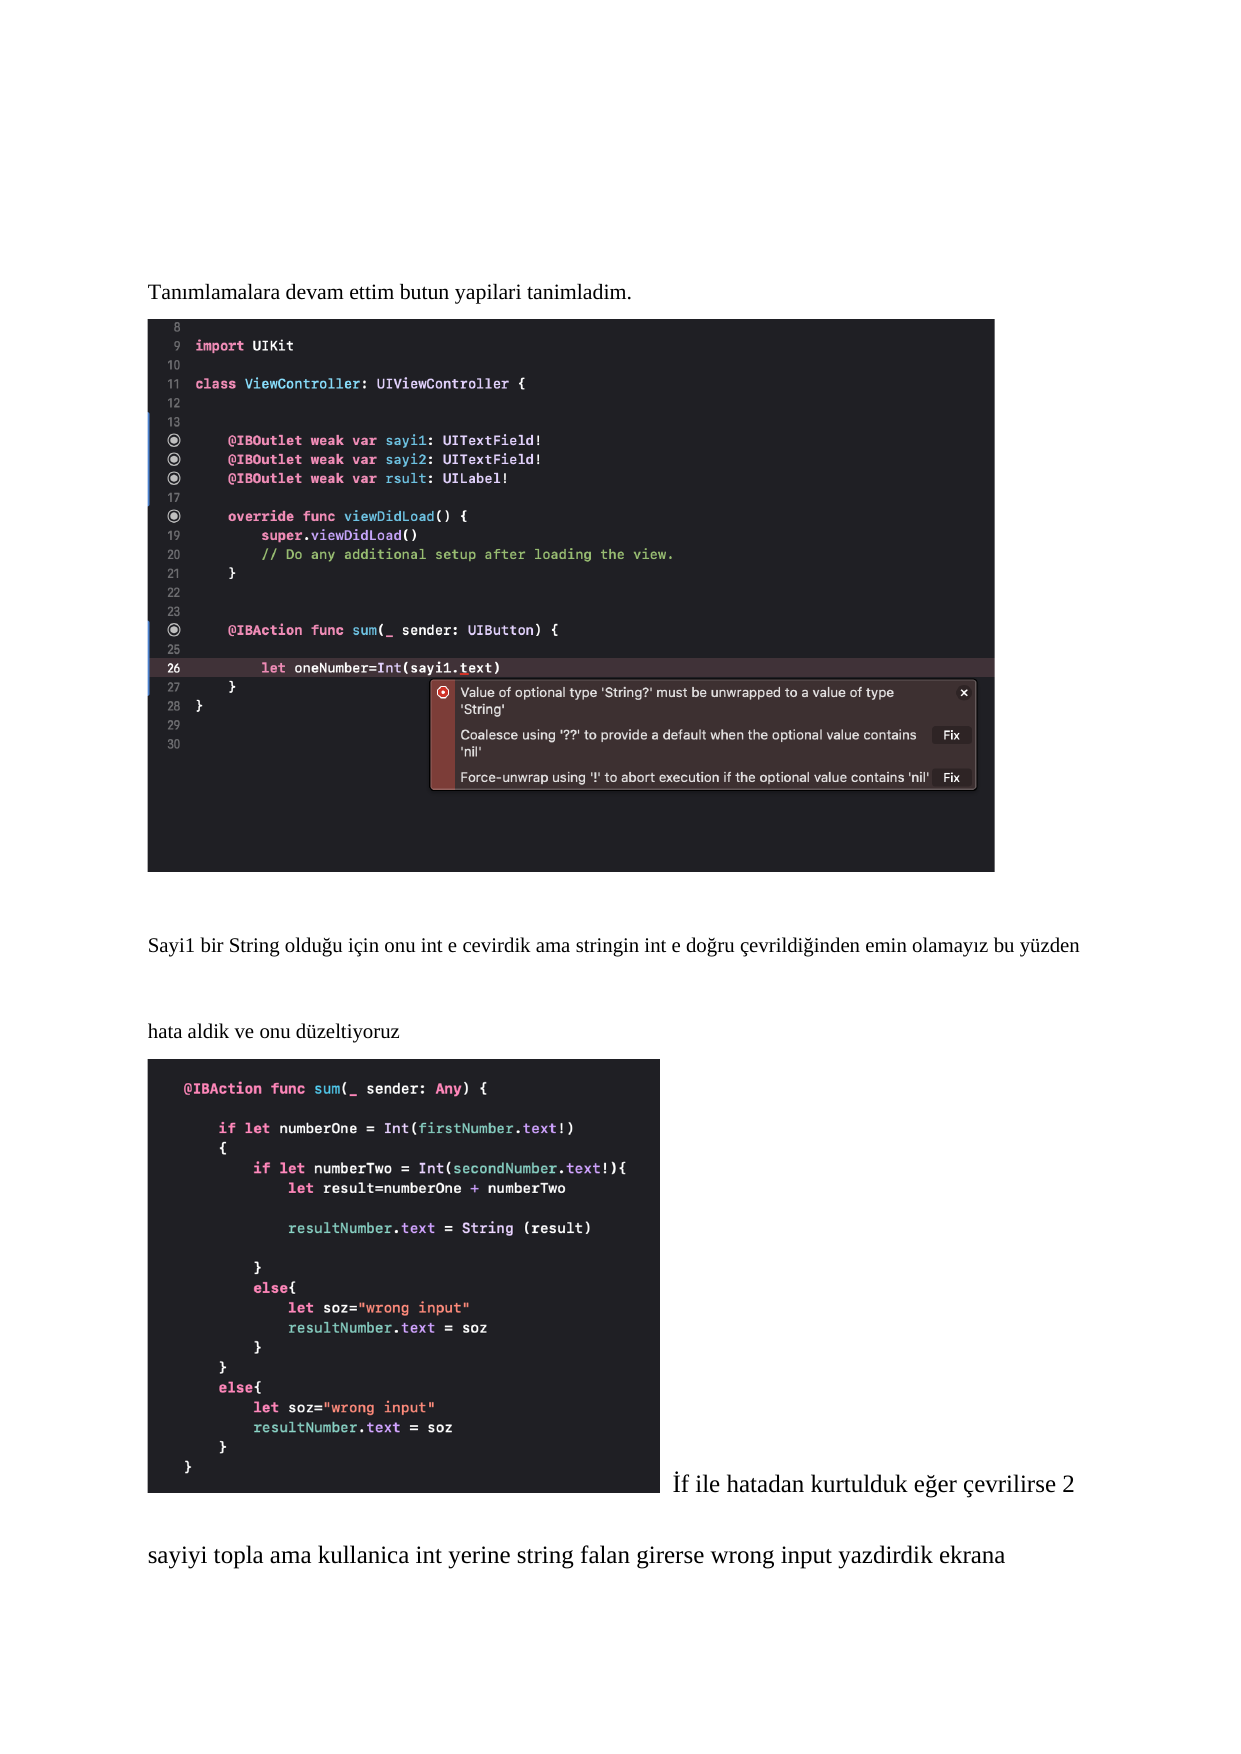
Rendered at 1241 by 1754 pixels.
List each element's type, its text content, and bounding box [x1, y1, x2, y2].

picture [147, 1059, 660, 1493]
text hata aldik ve onu düzeltiyoruz [148, 973, 1093, 1043]
picture [147, 319, 995, 872]
text Sayi1 bir String olduğu için onu int e cevirdik ama stringin int e doğru çevrildiğinden emin olamayız bu yüzden [148, 887, 1093, 957]
text Tanımlamalara devam ettim butun yapilari tanimladim. [148, 233, 1093, 304]
